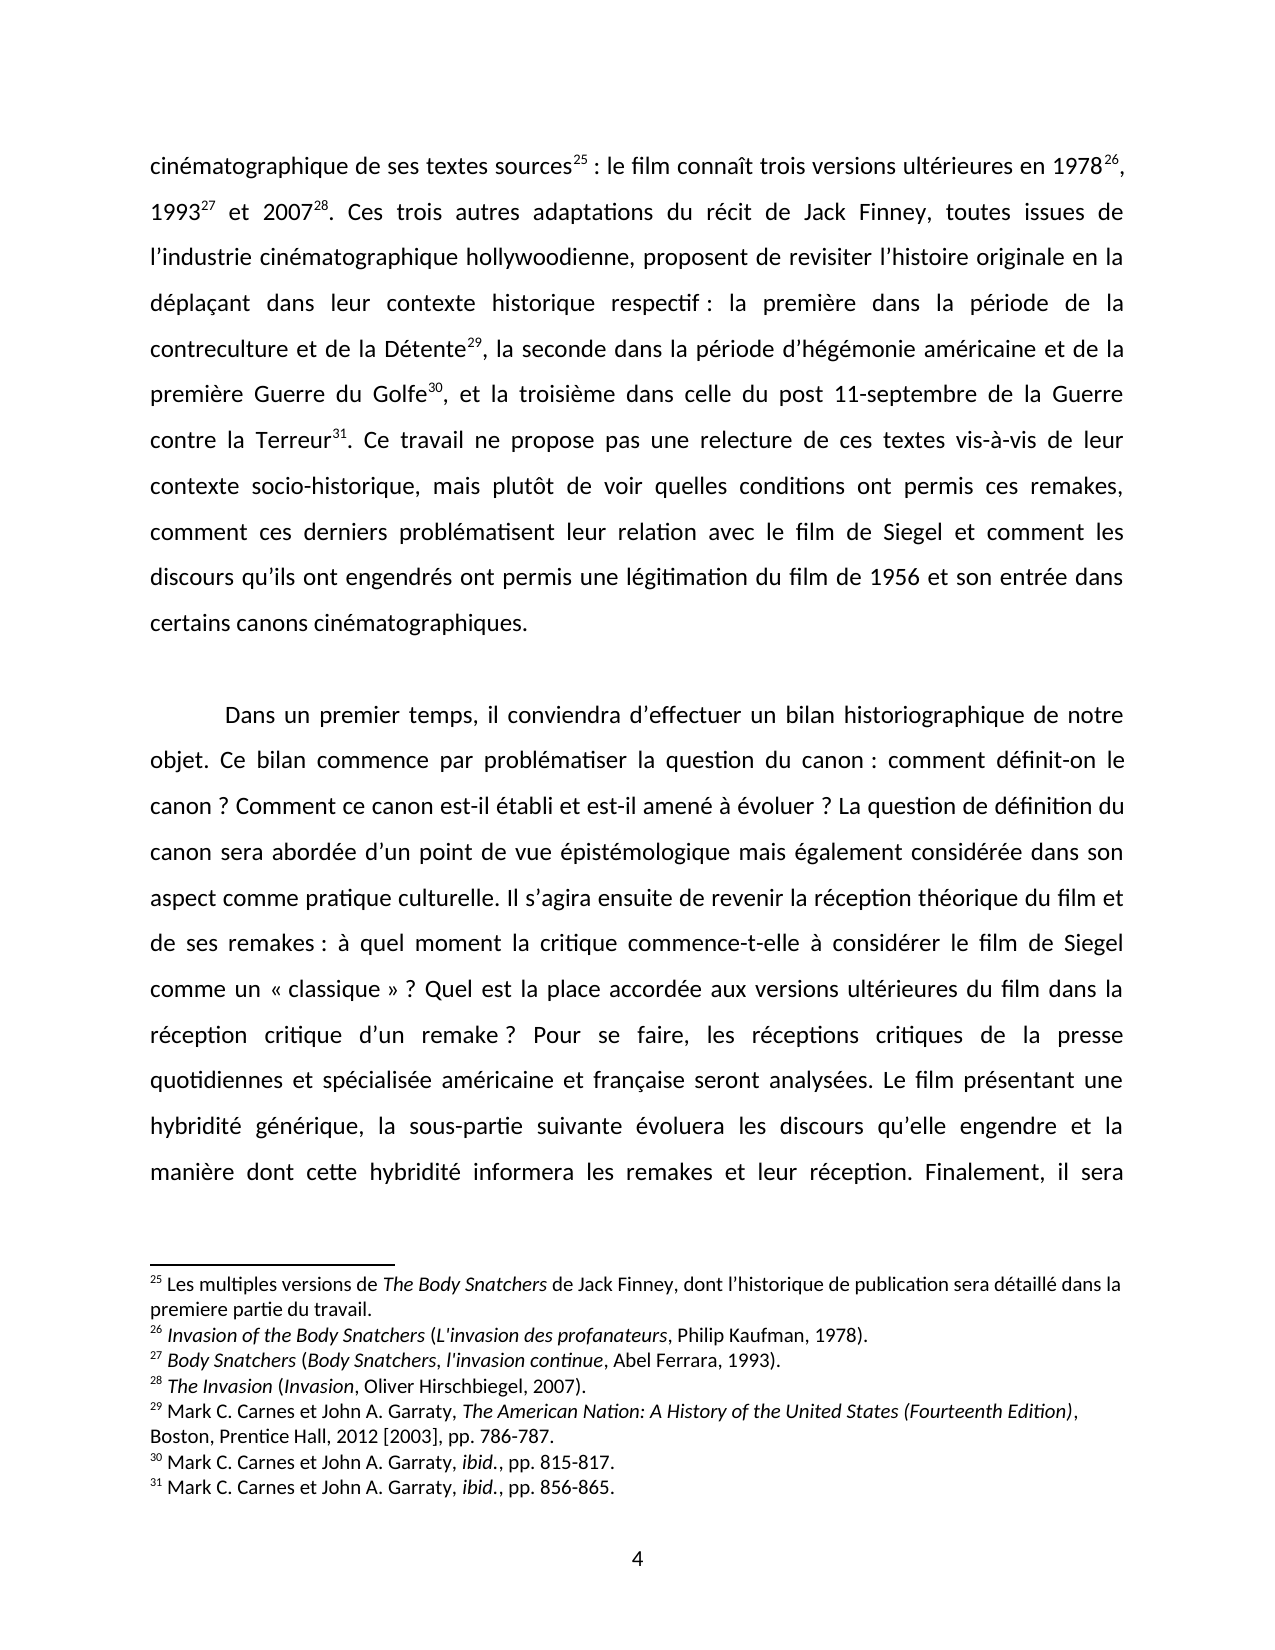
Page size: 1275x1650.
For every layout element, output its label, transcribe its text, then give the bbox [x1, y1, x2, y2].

text L’approche choisie par dans ce travail consiste à expliquer le processus de canonisation à travers les remakes du film. En effet, le film de Siegel n’est pas la seule adaptation cinématographique de ses textes sources : le film connaît trois versions ultérieures en 1978, 1993 et 2007. Ces trois autres adaptations du récit de Jack Finney, toutes issues de l’industrie cinématographique hollywoodienne, proposent de revisiter l’histoire originale en la déplaçant dans leur contexte historique respectif : la première dans la période de la contreculture et de la Détente, la seconde dans la période d’hégémonie américaine et de la première Guerre du Golfe, et la troisième dans celle du post 11-septembre de la Guerre contre la Terreur. Ce travail ne propose pas une relecture de ces textes vis-à-vis de leur contexte socio-historique, mais plutôt de voir quelles conditions ont permis ces remakes, comment ces derniers problématisent leur relation avec le film de Siegel et comment les discours qu’ils ont engendrés ont permis une légitimation du film de 1956 et son entrée dans certains canons cinématographiques. [150, 150, 1125, 638]
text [150, 699, 1125, 1187]
